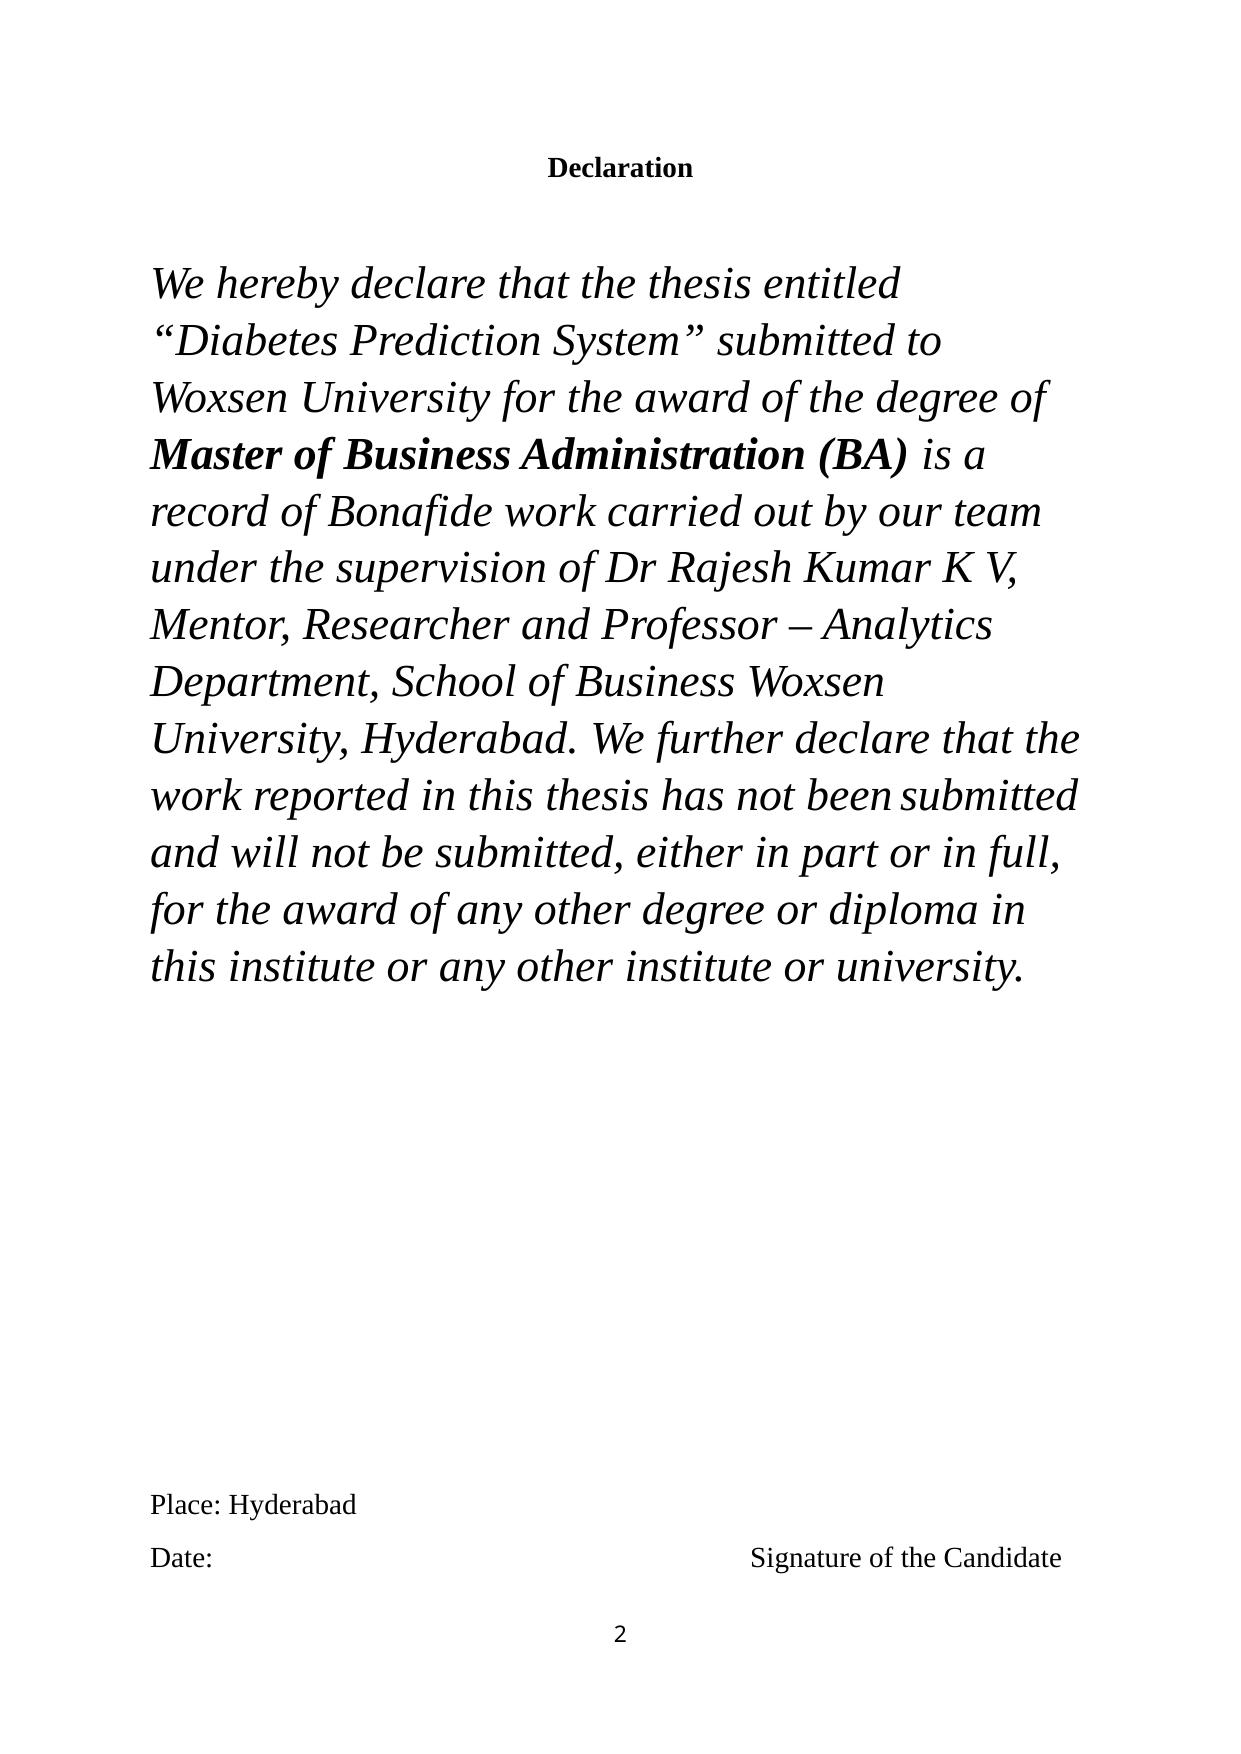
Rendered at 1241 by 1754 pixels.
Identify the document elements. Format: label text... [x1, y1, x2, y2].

text Place: Hyderabad [150, 1487, 1090, 1521]
text We hereby declare that the thesis entitled “Diabetes Prediction System” submitted to Woxsen University for the award of the degree of Master of Business Administration (BA) is a record of Bonafide work carried out by our team under the supervision of Dr Rajesh Kumar K V, Mentor, Researcher and Professor – Analytics Department, School of Business Woxsen University, Hyderabad. We further declare that the work reported in this thesis has not been submitted and will not be submitted, either in part or in full, for the award of any other degree or diploma in this institute or any other institute or university. [150, 256, 1090, 991]
text Declaration [150, 150, 1090, 183]
text Date: Signature of the Candidate [150, 1540, 1090, 1573]
